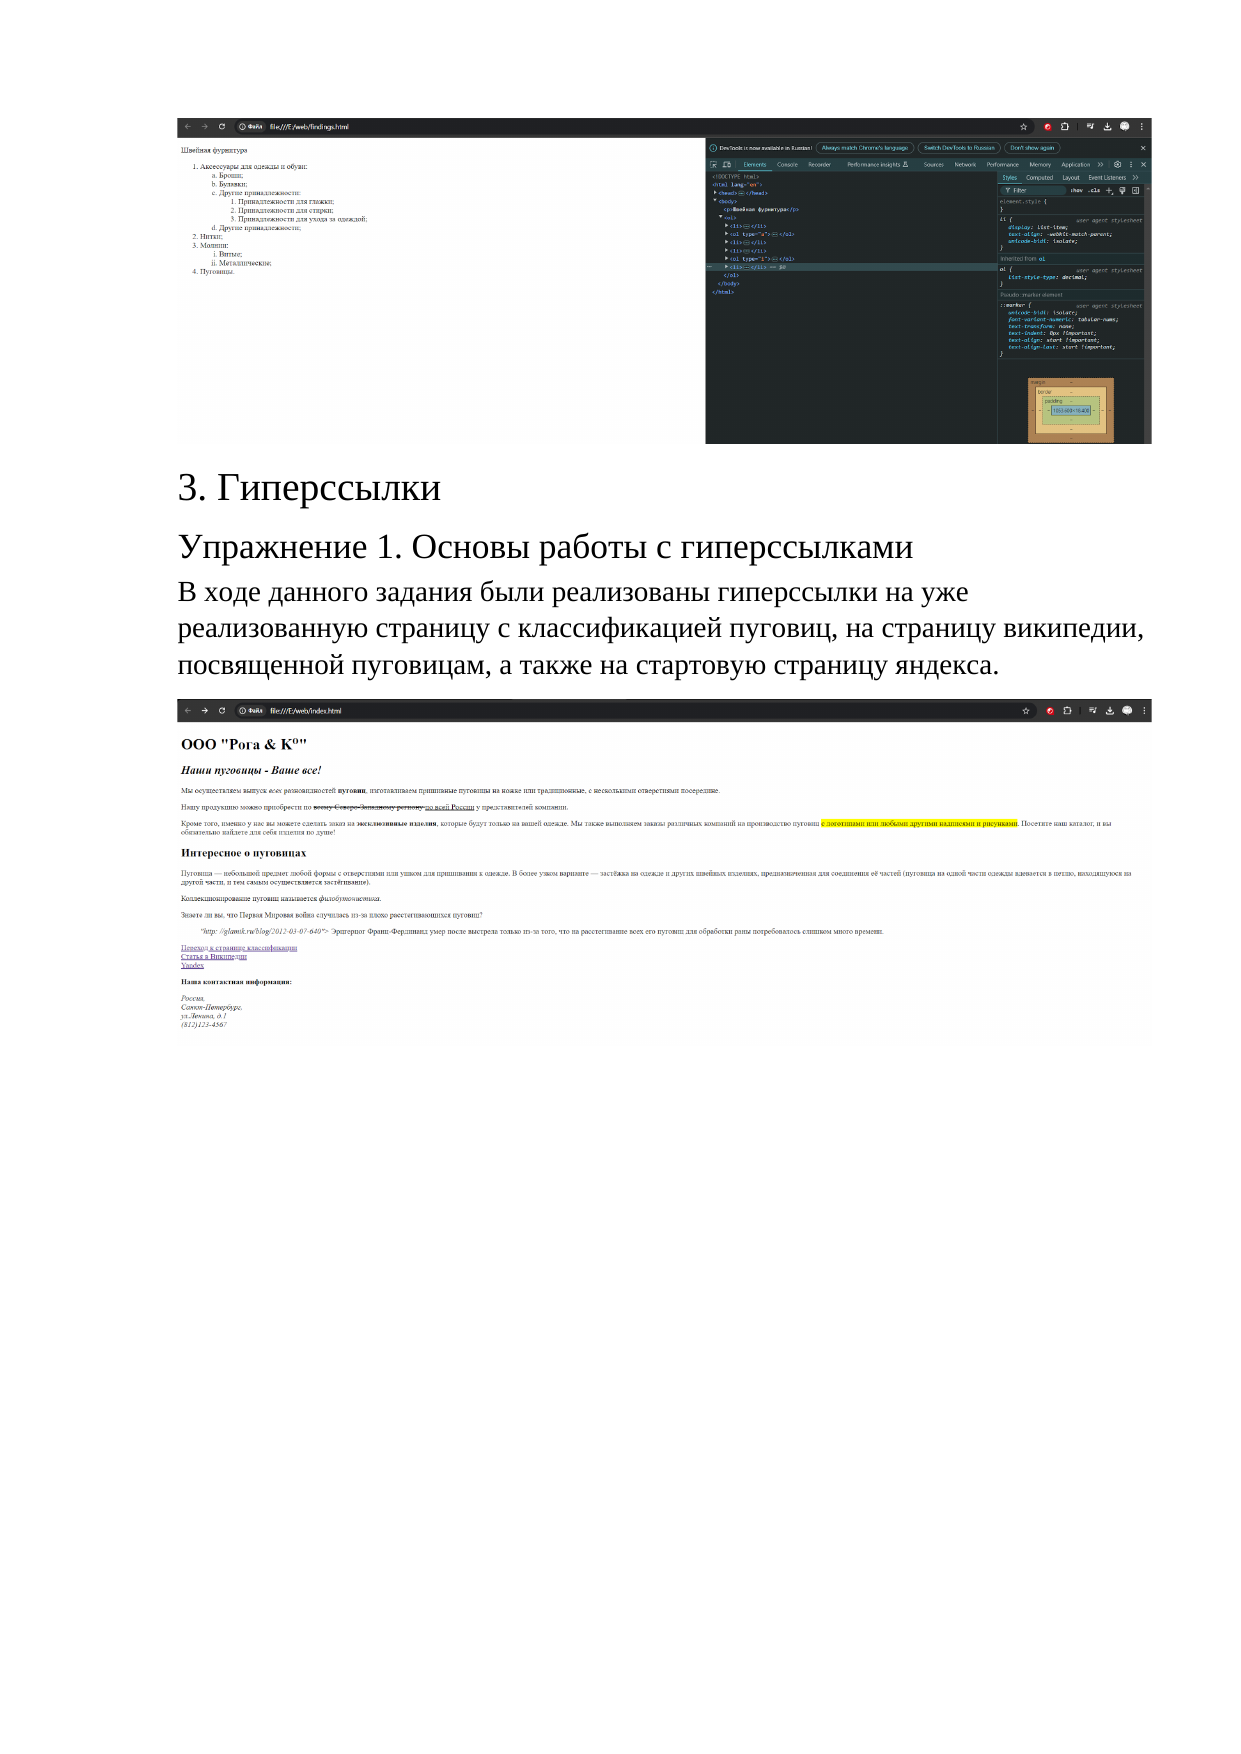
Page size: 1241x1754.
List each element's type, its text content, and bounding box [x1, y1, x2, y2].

picture [177, 118, 1152, 444]
subtitle Упражнение 1. Основы работы с гиперссылками [177, 525, 1152, 566]
subtitle 3. Гиперссылки [177, 463, 1152, 509]
picture [177, 699, 1152, 1046]
text В ходе данного задания были реализованы гиперссылки на уже реализованную страницу с классификацией пуговиц, на страницу википедии, посвященной пуговицам, а также на стартовую страницу яндекса. [177, 574, 1152, 680]
